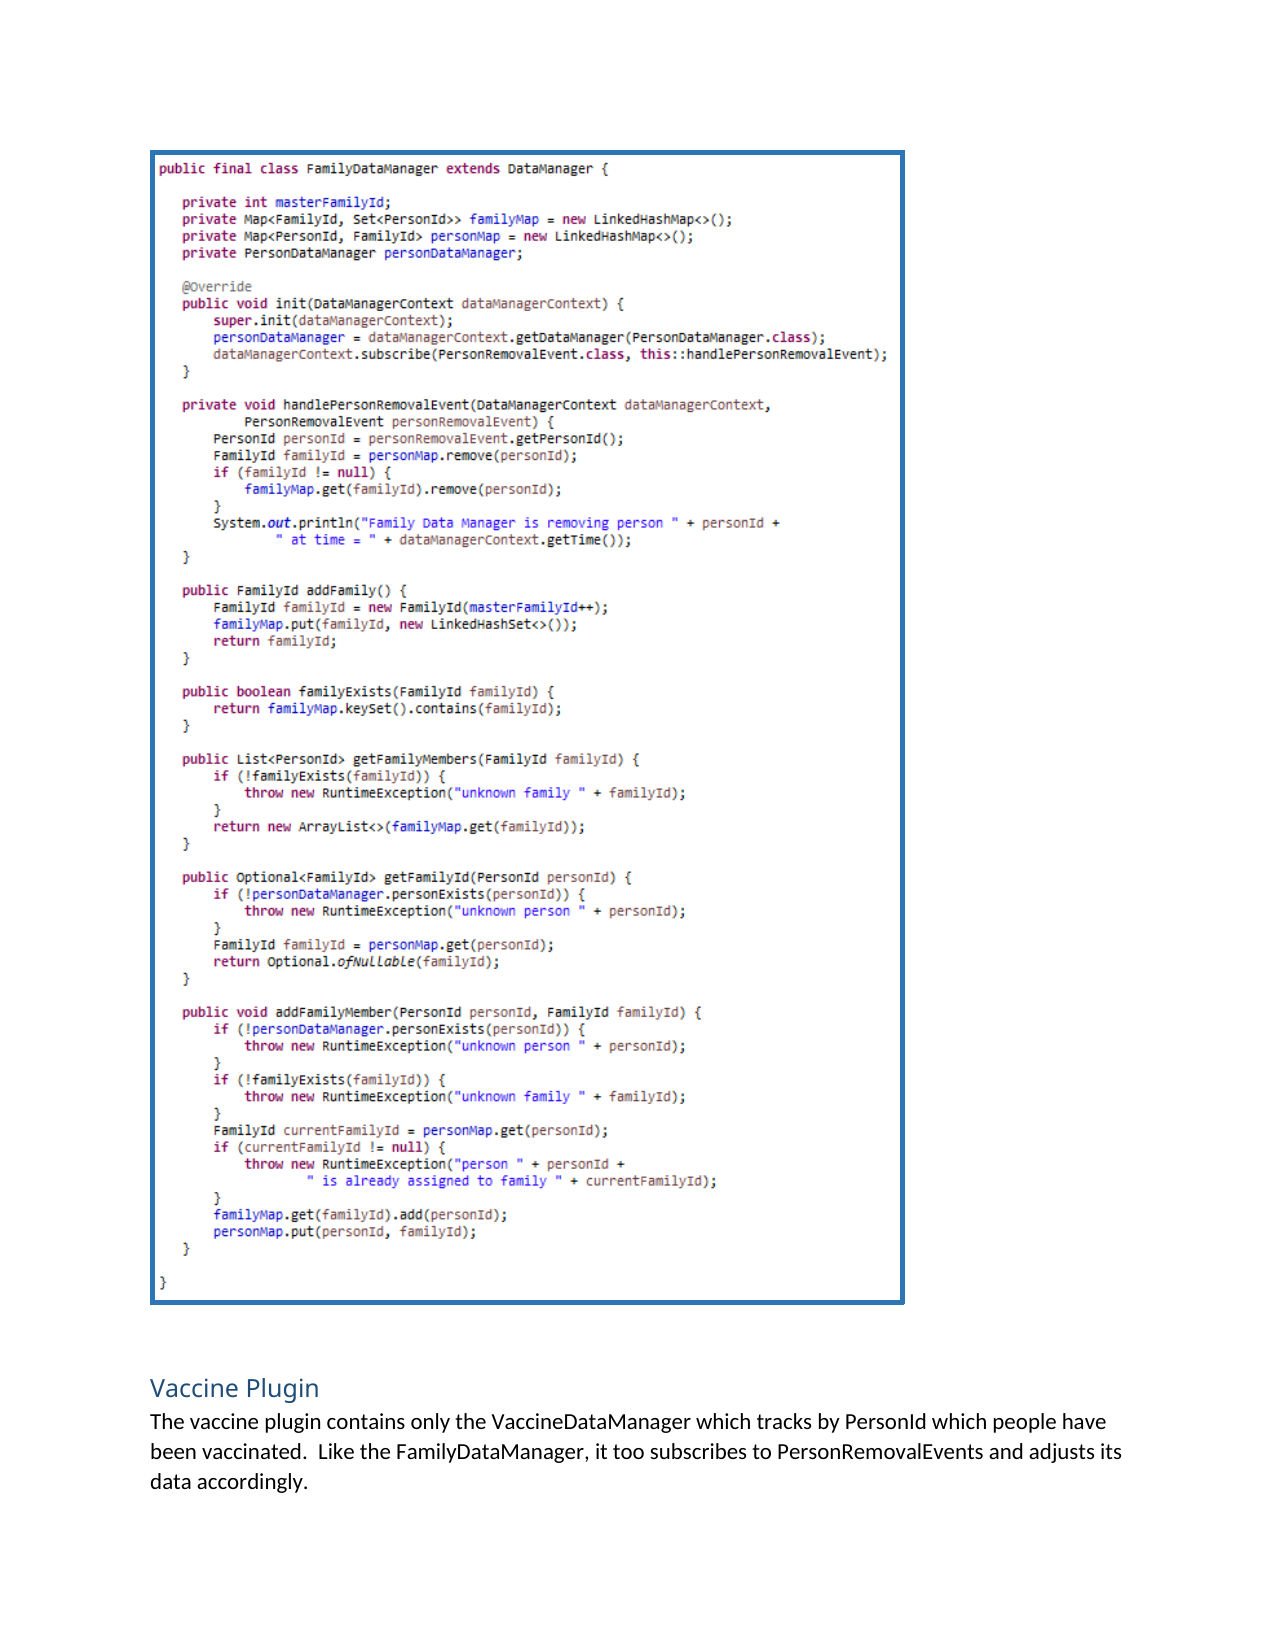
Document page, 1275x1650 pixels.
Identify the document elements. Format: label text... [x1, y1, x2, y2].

picture [155, 155, 900, 1300]
subtitle Vaccine Plugin [150, 1370, 1125, 1404]
text The vaccine plugin contains only the VaccineDataManager which tracks by PersonId which people have been vaccinated. Like the FamilyDataManager, it too subscribes to PersonRemovalEvents and adjusts its data accordingly. [150, 1407, 1125, 1496]
